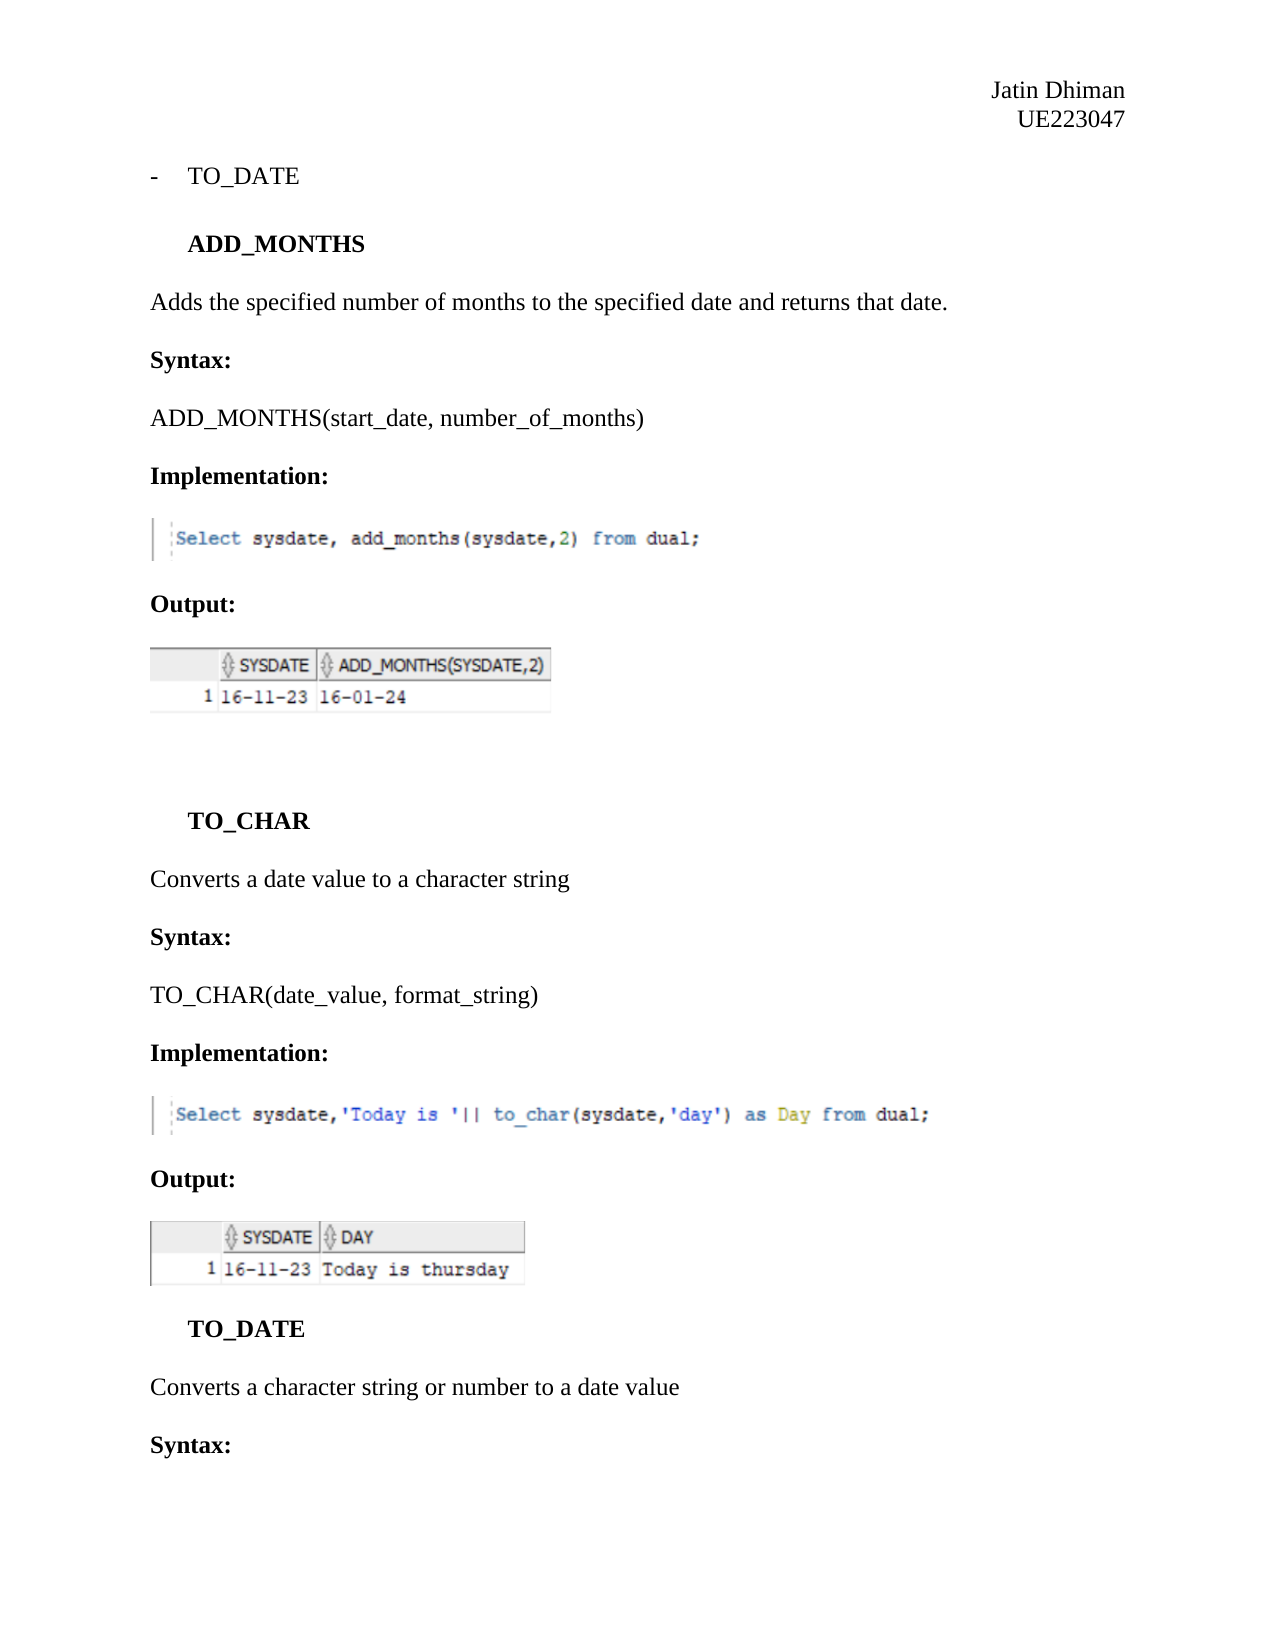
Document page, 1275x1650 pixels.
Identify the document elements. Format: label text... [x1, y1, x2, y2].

list TO_CHAR [150, 806, 1125, 835]
picture [150, 1221, 525, 1286]
picture [150, 1096, 933, 1135]
text Output: [150, 589, 1125, 618]
text TO_CHAR(date_value, format_string) [150, 980, 1125, 1009]
picture [150, 647, 552, 720]
text Syntax: [150, 922, 1125, 951]
list TO_DATE [150, 151, 1125, 190]
list ADD_MONTHS [150, 229, 1125, 258]
text Converts a date value to a character string [150, 864, 1125, 893]
text Implementation: [150, 461, 1125, 489]
text Syntax: [150, 1430, 1125, 1459]
text Output: [150, 1164, 1125, 1192]
list TO_DATE [150, 1314, 1125, 1343]
text Syntax: [150, 345, 1125, 374]
text Converts a character string or number to a date value [150, 1372, 1125, 1401]
text ADD_MONTHS(start_date, number_of_months) [150, 403, 1125, 432]
picture [150, 518, 730, 561]
text Adds the specified number of months to the specified date and returns that date. [150, 287, 1125, 316]
text Implementation: [150, 1038, 1125, 1067]
